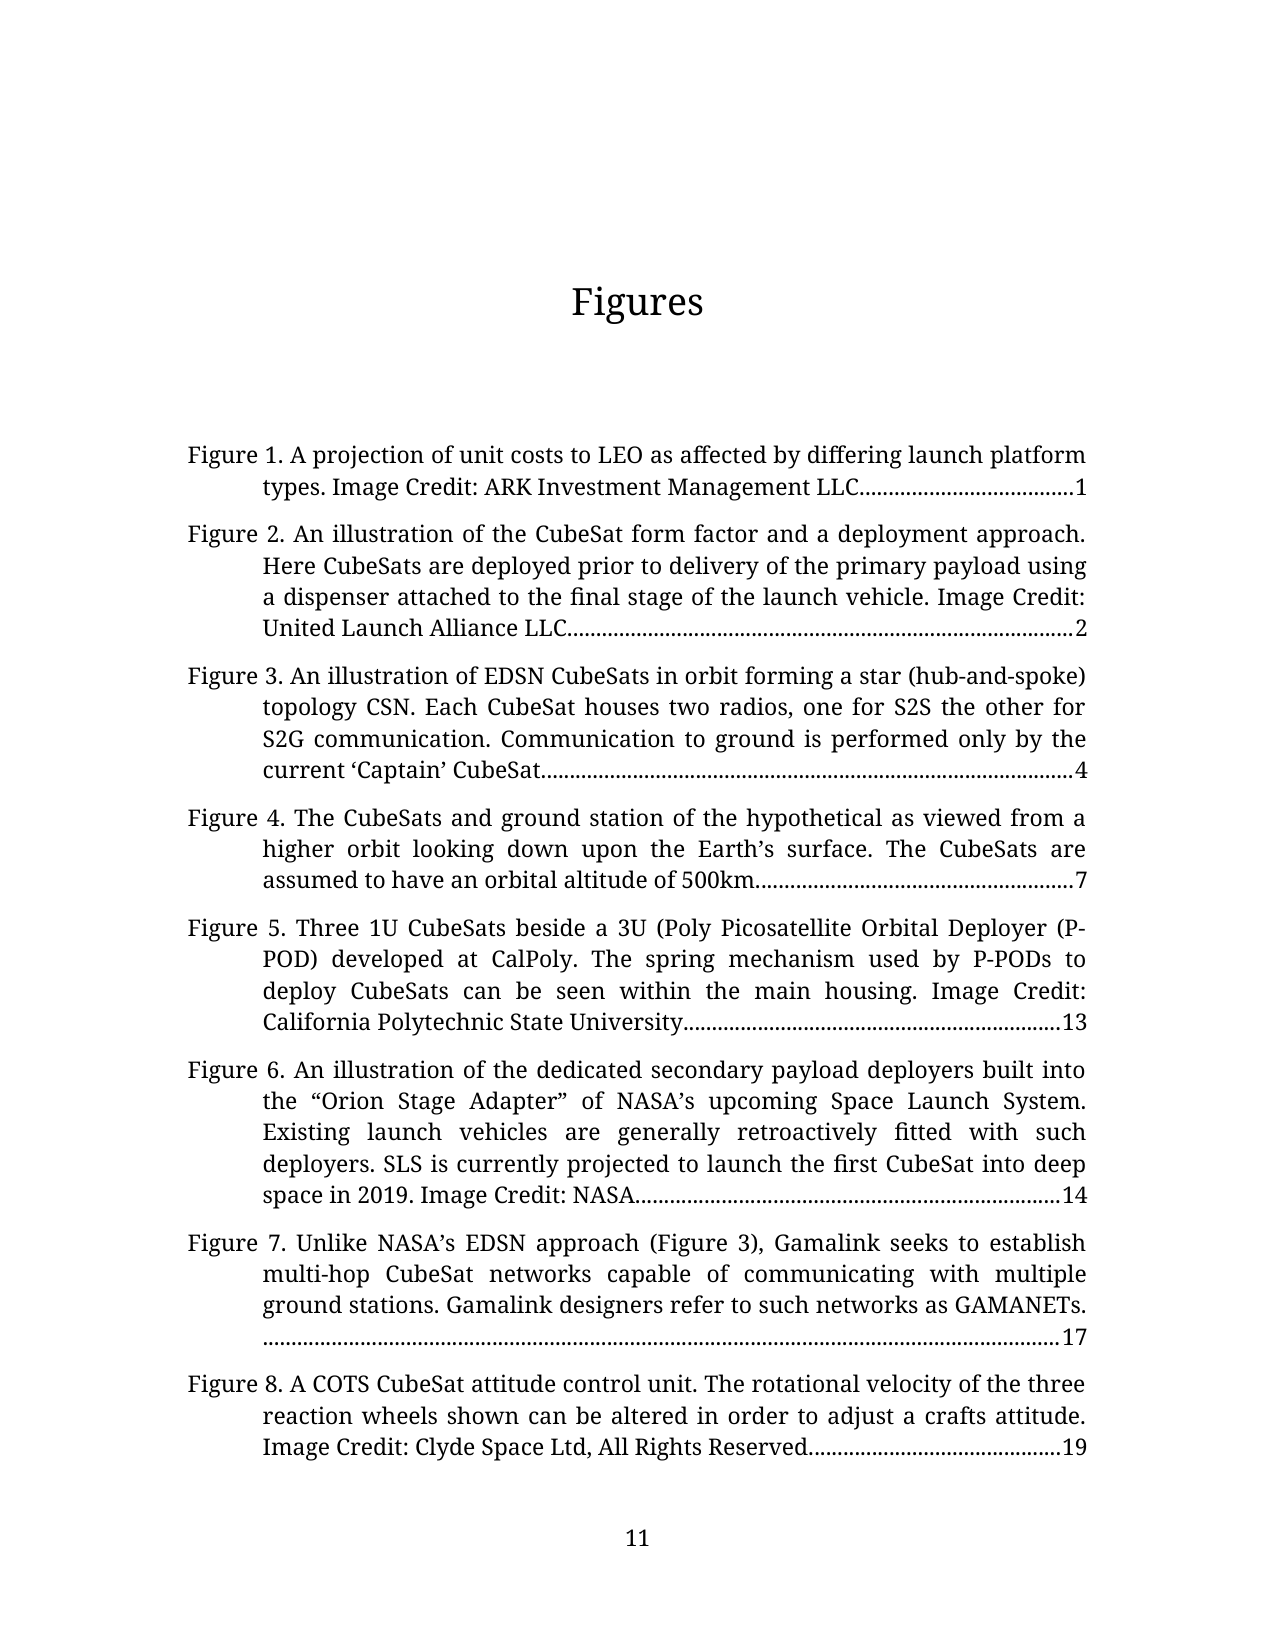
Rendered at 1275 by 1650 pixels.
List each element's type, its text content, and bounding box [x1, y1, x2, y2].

text Figure 4. The CubeSats and ground station of the hypothetical as viewed from a higher orbit looking down upon the Earth’s surface. The CubeSats are assumed to have an orbital altitude of 500km. 7 [187, 802, 1087, 896]
text Figure 2. An illustration of the CubeSat form factor and a deployment approach. Here CubeSats are deployed prior to delivery of the primary payload using a dispenser attached to the final stage of the launch vehicle. Image Credit: United Launch Alliance LLC. 2 [187, 518, 1087, 643]
text Figure 6. An illustration of the dedicated secondary payload deployers built into the “Orion Stage Adapter” of NASA’s upcoming Space Launch System. Existing launch vehicles are generally retroactively fitted with such deployers. SLS is currently projected to launch the first CubeSat into deep space in 2019. Image Credit: NASA. 14 [187, 1054, 1087, 1210]
text Figure 3. An illustration of EDSN CubeSats in orbit forming a star (hub-and-spoke) topology CSN. Each CubeSat houses two radios, one for S2S the other for S2G communication. Communication to ground is performed only by the current ‘Captain’ CubeSat. 4 [187, 660, 1087, 785]
text Figure 1. A projection of unit costs to LEO as affected by differing launch platform types. Image Credit: ARK Investment Management LLC. 1 [187, 439, 1087, 502]
text Figure 5. Three 1U CubeSats beside a 3U (Poly Picosatellite Orbital Deployer (P-POD) developed at CalPoly. The spring mechanism used by P-PODs to deploy CubeSats can be seen within the main housing. Image Credit: California Polytechnic State University 13 [187, 912, 1087, 1037]
title Figures [187, 275, 1087, 326]
text Figure 7. Unlike NASA’s EDSN approach (Figure 3), Gamalink seeks to establish multi-hop CubeSat networks capable of communicating with multiple ground stations. Gamalink designers refer to such networks as GAMANETs. 17 [187, 1227, 1087, 1352]
text Figure 8. A COTS CubeSat attitude control unit. The rotational velocity of the three reaction wheels shown can be altered in order to adjust a crafts attitude. Image Credit: Clyde Space Ltd, All Rights Reserved. 19 [187, 1368, 1087, 1462]
